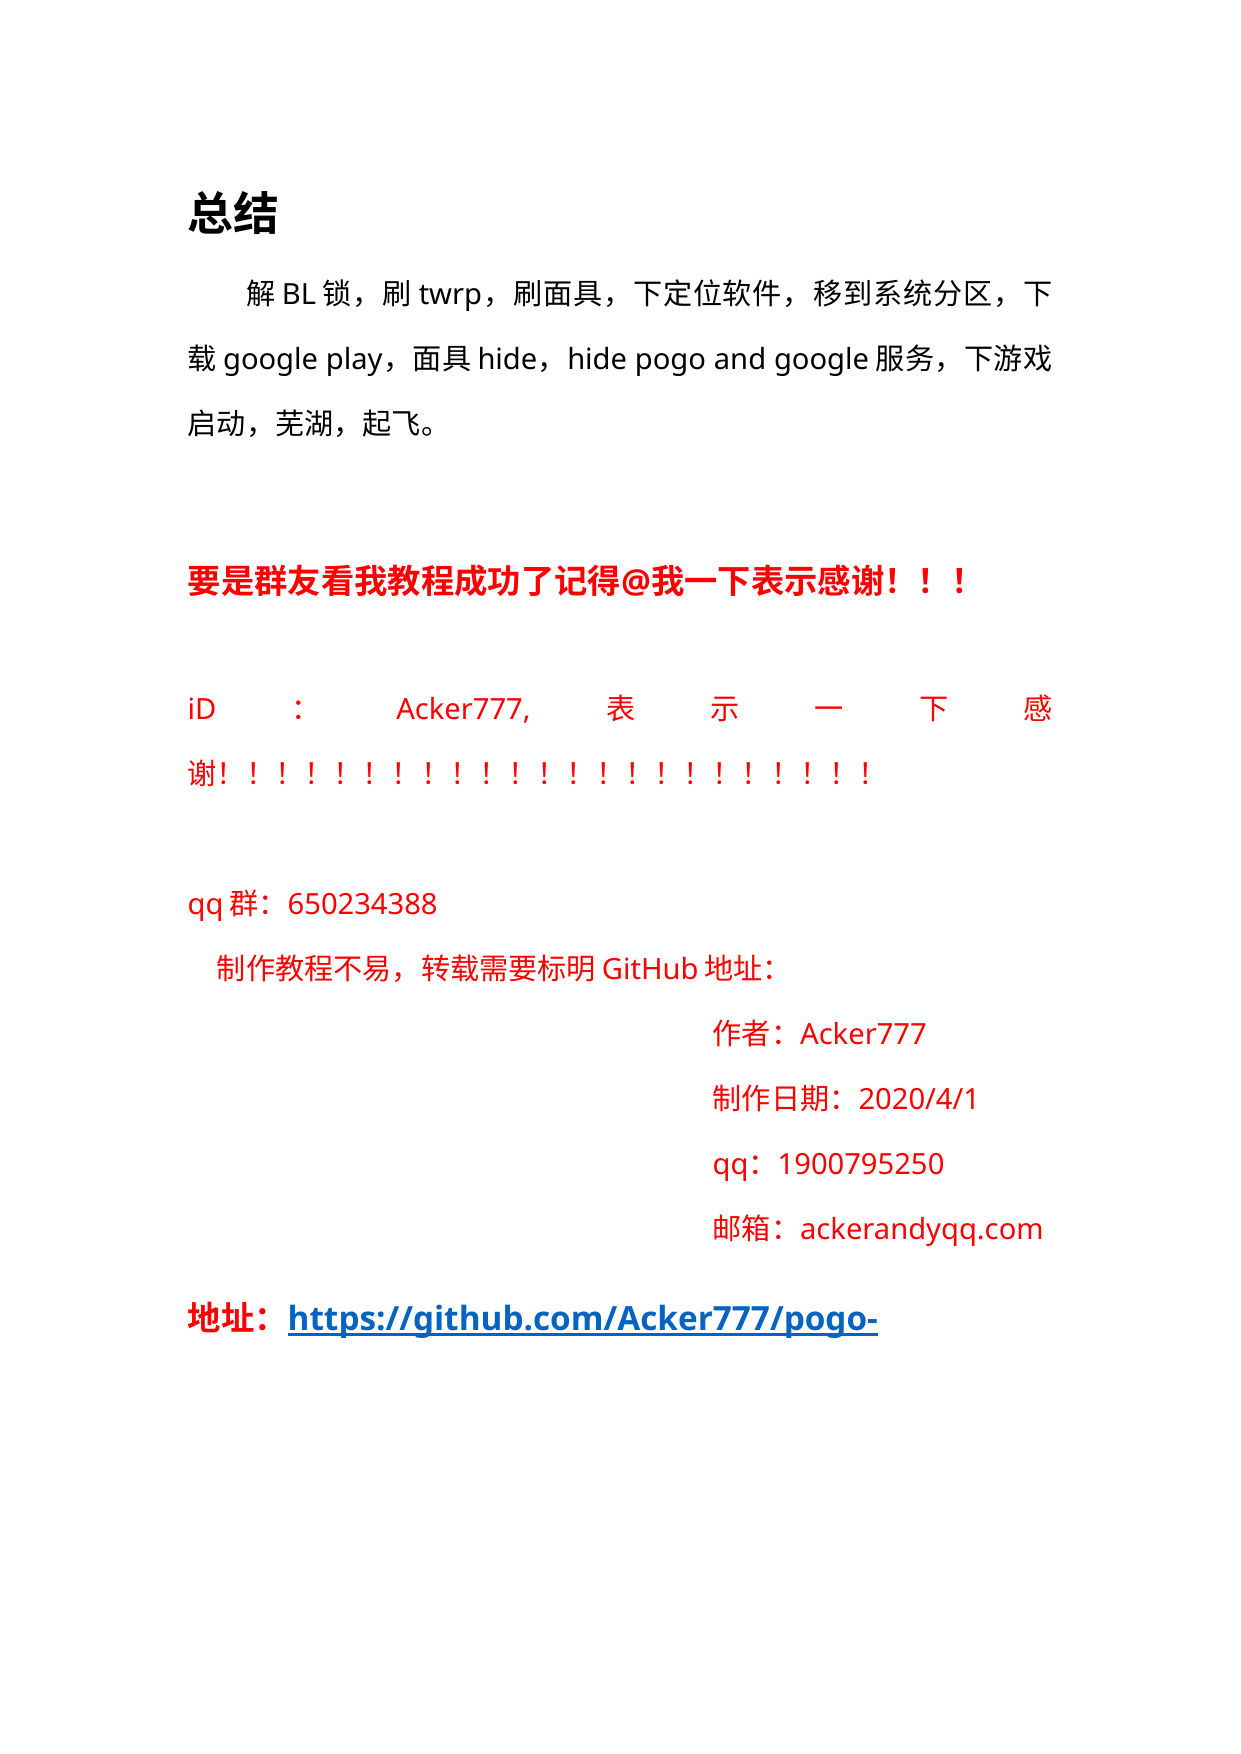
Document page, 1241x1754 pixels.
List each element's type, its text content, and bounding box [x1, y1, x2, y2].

text 作者：Acker777 [669, 999, 1053, 1064]
text qq：1900795250 [669, 1129, 1053, 1194]
text iD：Acker777,表示一下感谢！！！！！！！！！！！！！！！！！！！！！！！ [187, 674, 1053, 804]
text 邮箱：ackerandyqq.com [669, 1194, 1053, 1259]
text 解BL锁，刷twrp，刷面具，下定位软件，移到系统分区，下载google play，面具hide，hide pogo and google服务，下游戏启动，芜湖，起飞。 [187, 259, 1053, 454]
text 制作教程不易，转载需要标明GitHub地址： [187, 934, 1053, 999]
subtitle 要是群友看我教程成功了记得@我一下表示感谢！！！ [187, 547, 1053, 612]
text 制作日期：2020/4/1 [669, 1064, 1053, 1129]
text 总结 [187, 162, 1053, 259]
subtitle 地址：https://github.com/Acker777/pogo- [187, 1284, 1053, 1349]
text qq群：650234388 [187, 869, 1053, 934]
